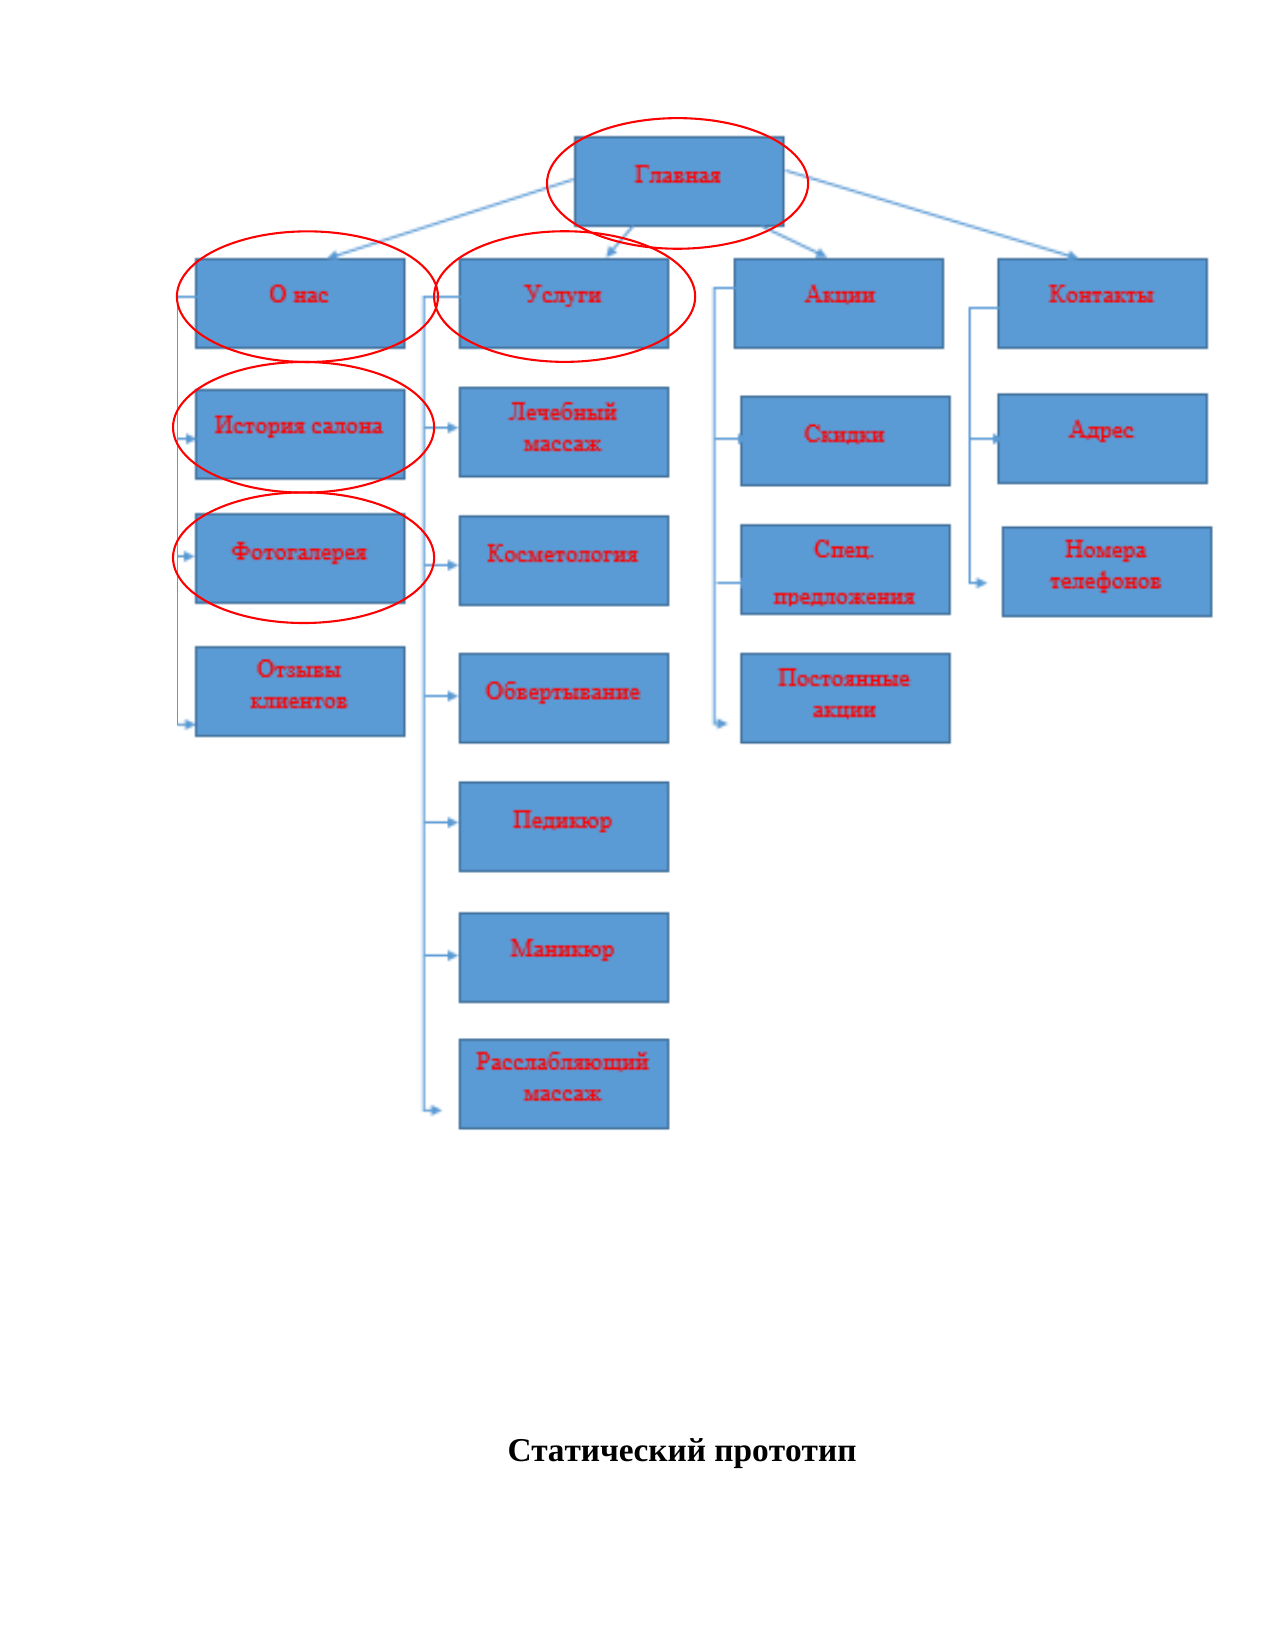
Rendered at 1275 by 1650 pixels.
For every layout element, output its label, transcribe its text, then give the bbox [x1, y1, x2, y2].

picture [549, 120, 807, 247]
picture [178, 233, 434, 360]
picture [178, 312, 275, 405]
picture [178, 364, 433, 491]
picture [178, 494, 433, 621]
picture [178, 449, 274, 536]
text Статический прототип [177, 1430, 1186, 1468]
picture [177, 118, 646, 284]
picture [438, 233, 694, 360]
picture [177, 118, 1218, 1153]
picture [610, 237, 629, 242]
